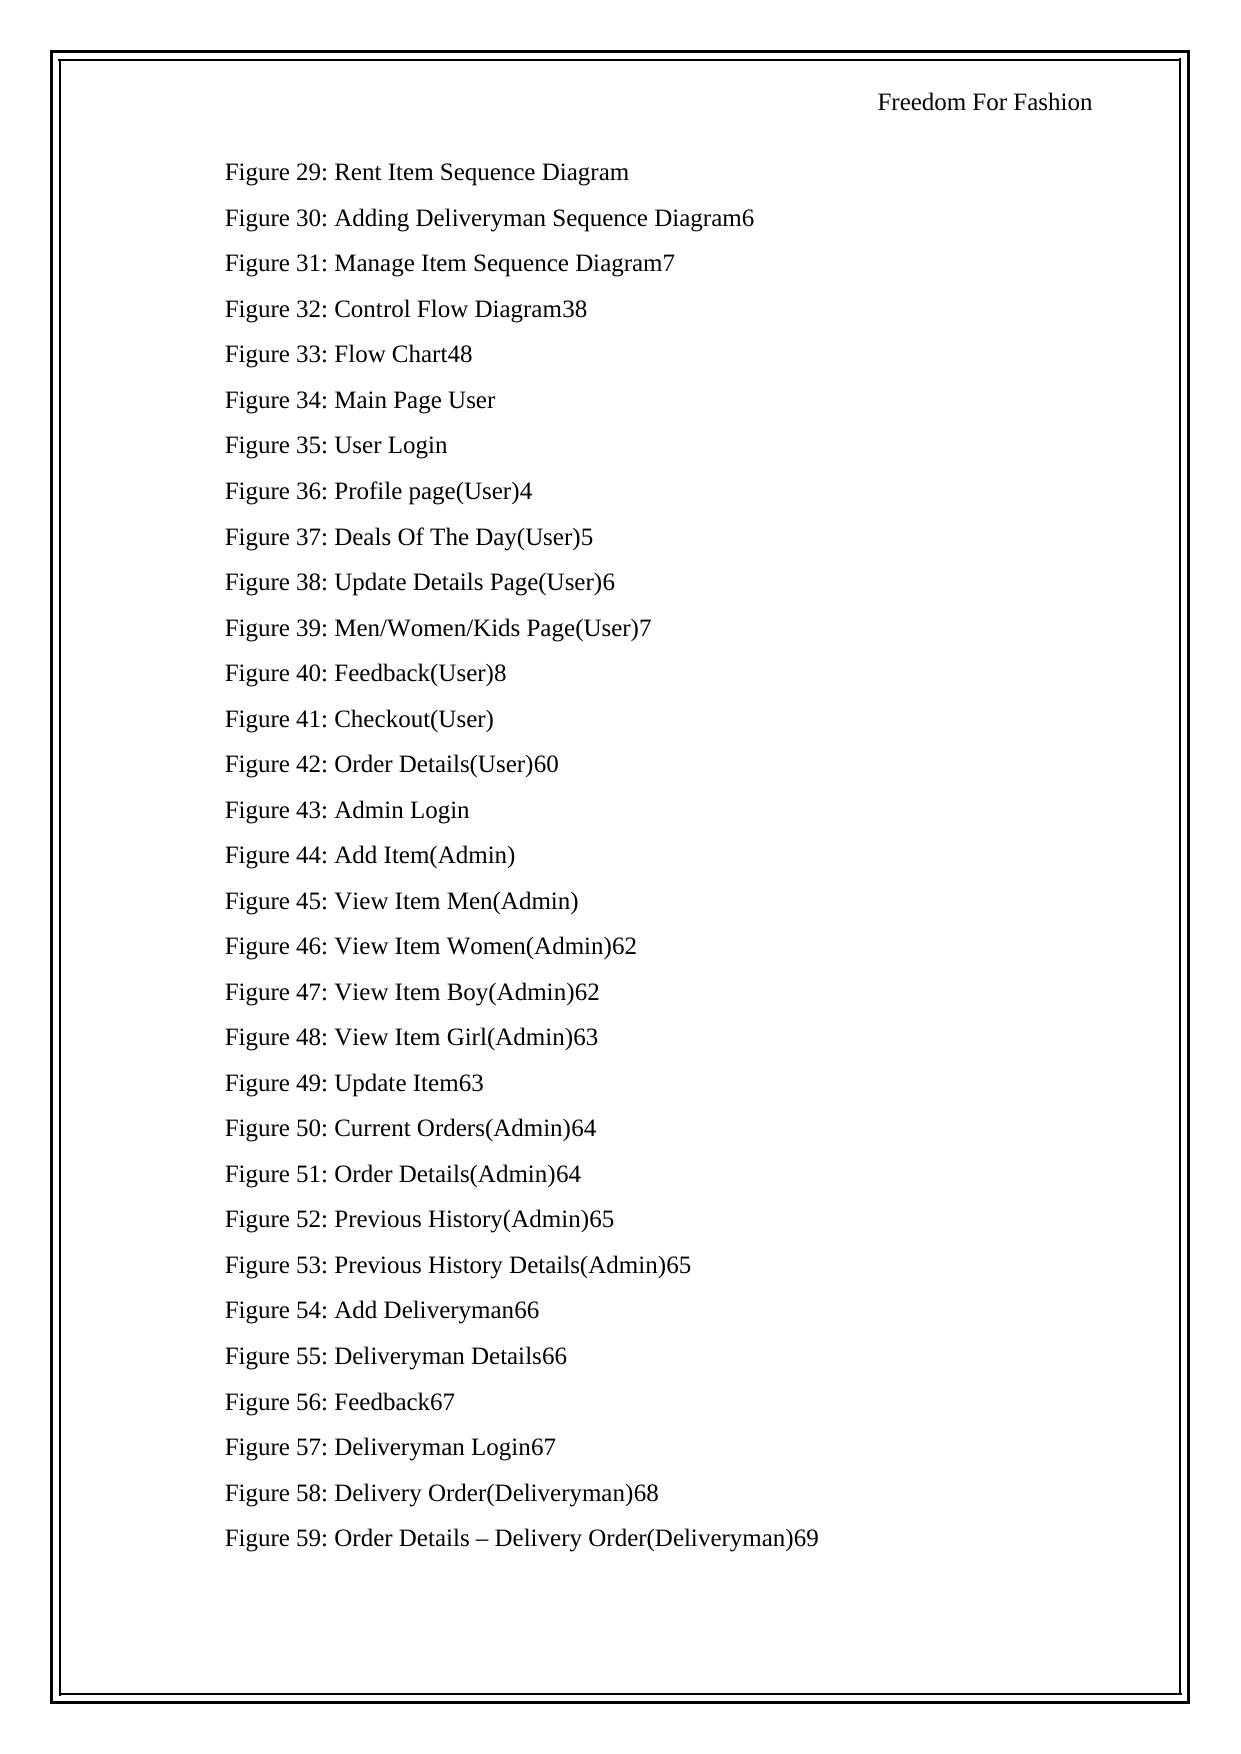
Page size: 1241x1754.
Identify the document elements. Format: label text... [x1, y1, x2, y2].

text Figure 58: Delivery Order(Deliveryman) 68 [224, 1478, 1092, 1506]
text Figure 33: Flow Chart 48 [224, 339, 1092, 368]
text Figure 41: Checkout(User) 59 [224, 704, 1092, 732]
text Figure 37: Deals Of The Day(User) 55 [224, 522, 1092, 550]
text Figure 35: User Login 53 [224, 431, 1092, 459]
text Figure 53: Previous History Details(Admin) 65 [224, 1250, 1092, 1279]
text Figure 44: Add Item(Admin) 61 [224, 840, 1092, 869]
text Figure 36: Profile page(User) 54 [224, 476, 1092, 505]
text Figure 59: Order Details – Delivery Order(Deliveryman) 69 [224, 1523, 1092, 1552]
text Figure 50: Current Orders(Admin) 64 [224, 1113, 1092, 1142]
text Figure 32: Control Flow Diagram 38 [224, 294, 1092, 323]
text Figure 56: Feedback 67 [224, 1387, 1092, 1415]
text Figure 34: Main Page User 52 [224, 385, 1092, 414]
text Figure 48: View Item Girl(Admin) 63 [224, 1022, 1092, 1051]
text Figure 49: Update Item 63 [224, 1068, 1092, 1097]
text Figure 39: Men/Women/Kids Page(User) 57 [224, 613, 1092, 641]
text Figure 40: Feedback(User) 58 [224, 658, 1092, 687]
text Figure 47: View Item Boy(Admin) 62 [224, 977, 1092, 1006]
text Figure 45: View Item Men(Admin) 61 [224, 886, 1092, 914]
text Figure 57: Deliveryman Login 67 [224, 1432, 1092, 1461]
text Figure 29: Rent Item Sequence Diagram 35 [224, 157, 1092, 186]
text Figure 30: Adding Deliveryman Sequence Diagram 36 [224, 203, 1092, 232]
text Figure 52: Previous History(Admin) 65 [224, 1204, 1092, 1233]
text Figure 46: View Item Women(Admin) 62 [224, 931, 1092, 960]
text Figure 43: Admin Login 60 [224, 795, 1092, 823]
text Figure 51: Order Details(Admin) 64 [224, 1159, 1092, 1188]
text Figure 31: Manage Item Sequence Diagram 37 [224, 248, 1092, 277]
text Figure 42: Order Details(User) 60 [224, 749, 1092, 778]
text Figure 55: Deliveryman Details 66 [224, 1341, 1092, 1370]
text Figure 54: Add Deliveryman 66 [224, 1296, 1092, 1324]
text Figure 38: Update Details Page(User) 56 [224, 567, 1092, 596]
